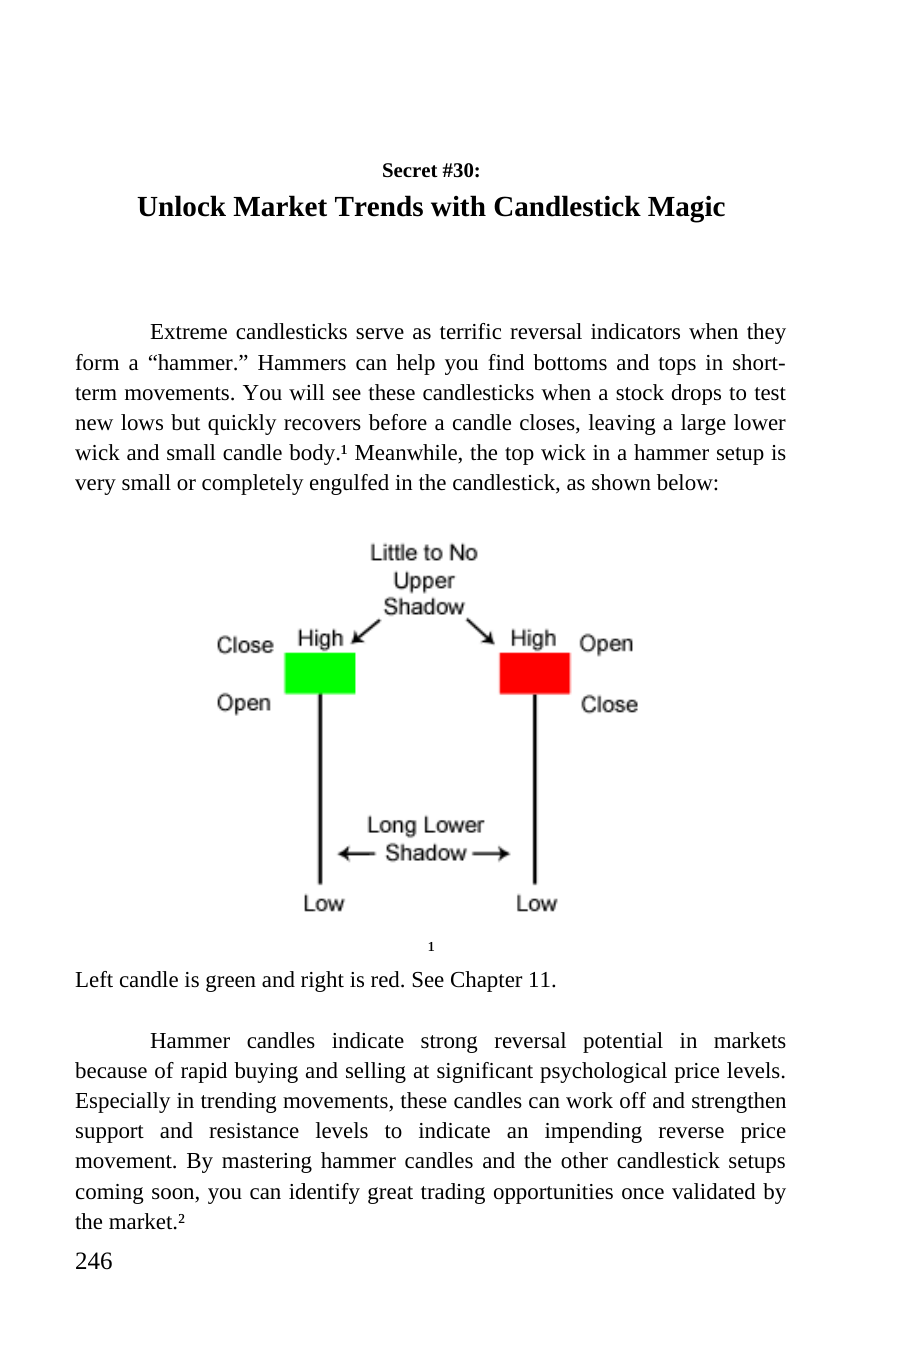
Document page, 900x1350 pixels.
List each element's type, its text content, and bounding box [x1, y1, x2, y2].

subtitle Unlock Market Trends with Candlestick Magic [75, 151, 787, 223]
picture [206, 529, 657, 932]
text ¹ [75, 936, 787, 962]
text Extreme candlesticks serve as terrific reversal indicators when they form a “hammer.” Hammers can help you find bottoms and tops in short-term movements. You will see these candlesticks when a stock drops to test new lows but quickly recovers before a candle closes, leaving a large lower wick and small candle body.¹ Meanwhile, the top wick in a hammer setup is very small or completely engulfed in the candlestick, as shown below: [75, 318, 787, 496]
text Left candle is green and right is red. See Chapter 11. [75, 966, 787, 993]
text Hammer candles indicate strong reversal potential in markets because of rapid buying and selling at significant psychological price levels. Especially in trending movements, these candles can work off and strengthen support and resistance levels to indicate an impending reverse price movement. By mastering hammer candles and the other candlestick setups coming soon, you can identify great trading opportunities once validated by the market.² [75, 1027, 787, 1234]
